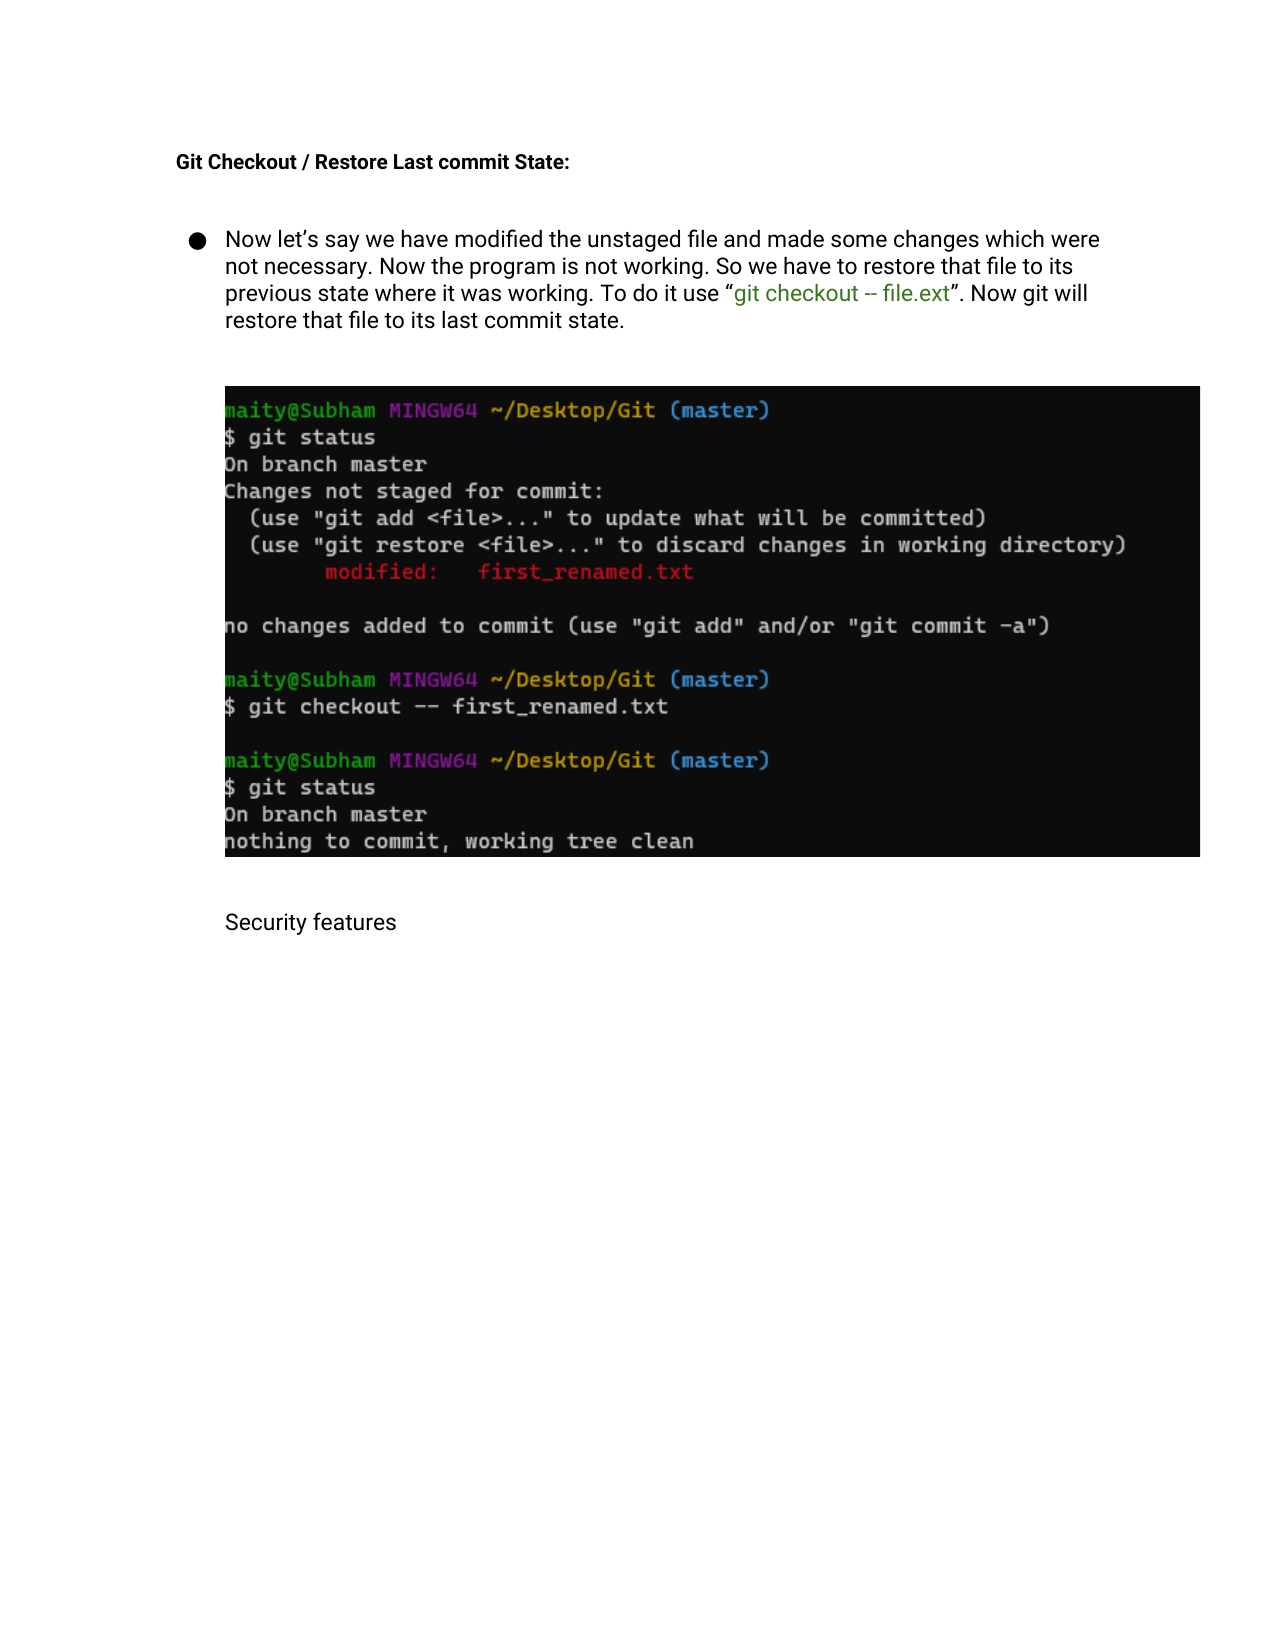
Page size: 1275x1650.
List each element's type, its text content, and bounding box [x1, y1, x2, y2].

subtitle Git Checkout / Restore Last commit State: [150, 150, 1125, 174]
list Now let’s say we have modified the unstaged file and made some changes which were not necessary. Now the program is not working. So we have to restore that file to its previous state where it was working. To do it use “git checkout -- file.ext”. Now git will restore that file to its last commit state. [187, 226, 1125, 334]
picture [225, 386, 1200, 857]
text Security features [225, 909, 1125, 936]
